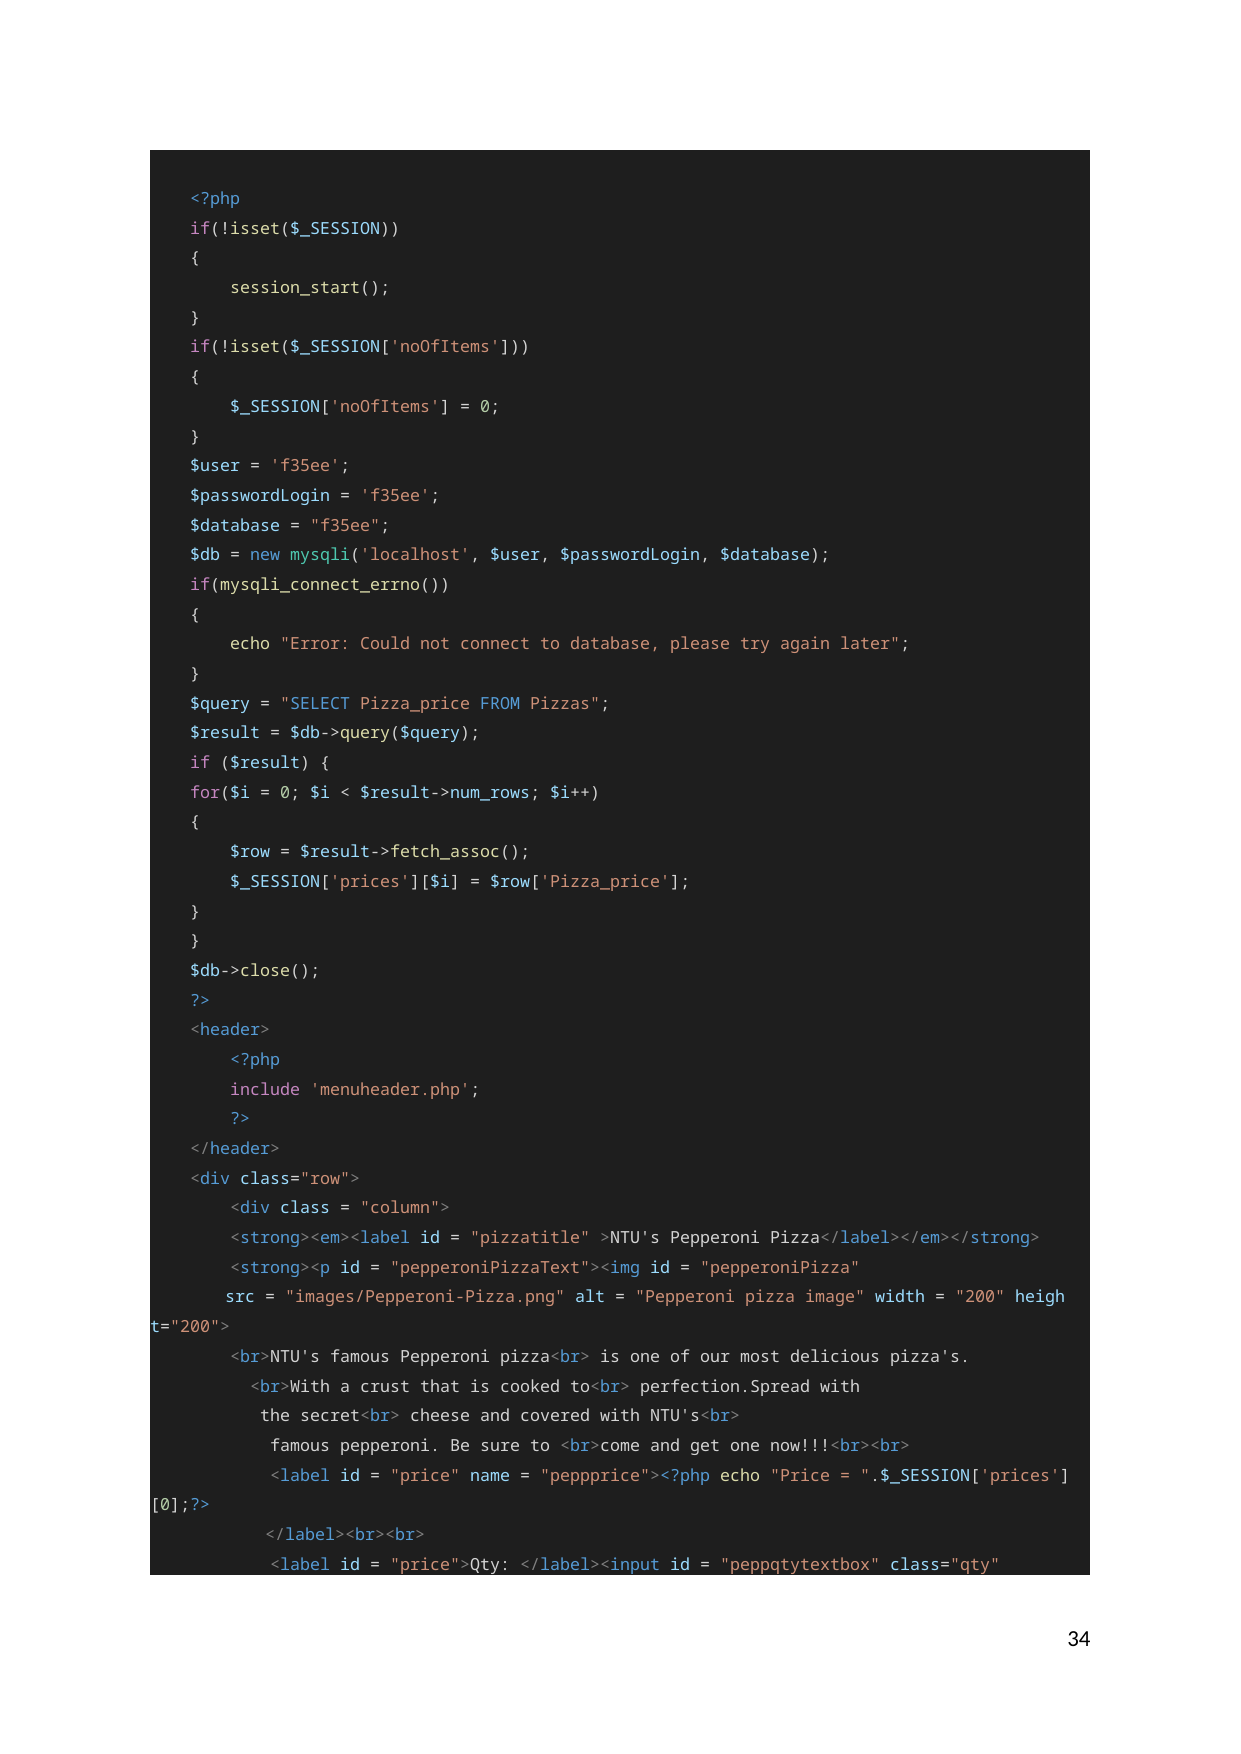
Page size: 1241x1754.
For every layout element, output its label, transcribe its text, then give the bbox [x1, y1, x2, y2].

text $user = 'f35ee'; [150, 447, 1090, 477]
text echo "Error: Could not connect to database, please try again later"; [150, 625, 1090, 655]
text <strong><em><label id = "pizzatitle" >NTU's Pepperoni Pizza</label></em></strong> [150, 1219, 1090, 1248]
text src = "images/Pepperoni-Pizza.png" alt = "Pepperoni pizza image" width = "200" height="200"> [150, 1278, 1090, 1337]
text </label><br><br> [150, 1516, 1090, 1545]
text $db->close(); [150, 952, 1090, 981]
text $database = "f35ee"; [150, 506, 1090, 536]
text if(!isset($_SESSION['noOfItems'])) [150, 328, 1090, 358]
text } [150, 892, 1090, 922]
text <label id = "price" name = "peppprice"><?php echo "Price = ".$_SESSION['prices'][0];?> [150, 1456, 1090, 1516]
text if(!isset($_SESSION)) [150, 209, 1090, 239]
text ?> [150, 981, 1090, 1011]
text <header> [150, 1011, 1090, 1041]
text } [150, 298, 1090, 328]
text } [150, 922, 1090, 952]
text the secret<br> cheese and covered with NTU's<br> [150, 1397, 1090, 1427]
text </header> [150, 1130, 1090, 1159]
text ?> [150, 1100, 1090, 1130]
text $query = "SELECT Pizza_price FROM Pizzas"; [150, 684, 1090, 714]
text $_SESSION['noOfItems'] = 0; [150, 387, 1090, 417]
text $row = $result->fetch_assoc(); [150, 833, 1090, 862]
text { [150, 803, 1090, 833]
text famous pepperoni. Be sure to <br>come and get one now!!!<br><br> [150, 1427, 1090, 1456]
text session_start(); [150, 269, 1090, 298]
text for($i = 0; $i < $result->num_rows; $i++) [150, 773, 1090, 803]
text <br>With a crust that is cooked to<br> perfection.Spread with [150, 1367, 1090, 1397]
text <div class = "column"> [150, 1189, 1090, 1219]
text } [150, 655, 1090, 684]
text $_SESSION['prices'][$i] = $row['Pizza_price']; [150, 862, 1090, 892]
text <?php [150, 180, 1090, 209]
text if ($result) { [150, 744, 1090, 773]
text <label id = "price">Qty: </label><input id = "peppqtytextbox" class="qty" [150, 1545, 1090, 1575]
text <strong><p id = "pepperoniPizzaText"><img id = "pepperoniPizza" [150, 1248, 1090, 1278]
text } [150, 417, 1090, 447]
text { [150, 358, 1090, 387]
text <div class="row"> [150, 1159, 1090, 1189]
text $passwordLogin = 'f35ee'; [150, 477, 1090, 506]
text if(mysqli_connect_errno()) [150, 566, 1090, 595]
text $db = new mysqli('localhost', $user, $passwordLogin, $database); [150, 536, 1090, 566]
text <br>NTU's famous Pepperoni pizza<br> is one of our most delicious pizza's. [150, 1337, 1090, 1367]
text $result = $db->query($query); [150, 714, 1090, 744]
text { [150, 239, 1090, 269]
text { [150, 595, 1090, 625]
text include 'menuheader.php'; [150, 1070, 1090, 1100]
text <?php [150, 1041, 1090, 1070]
